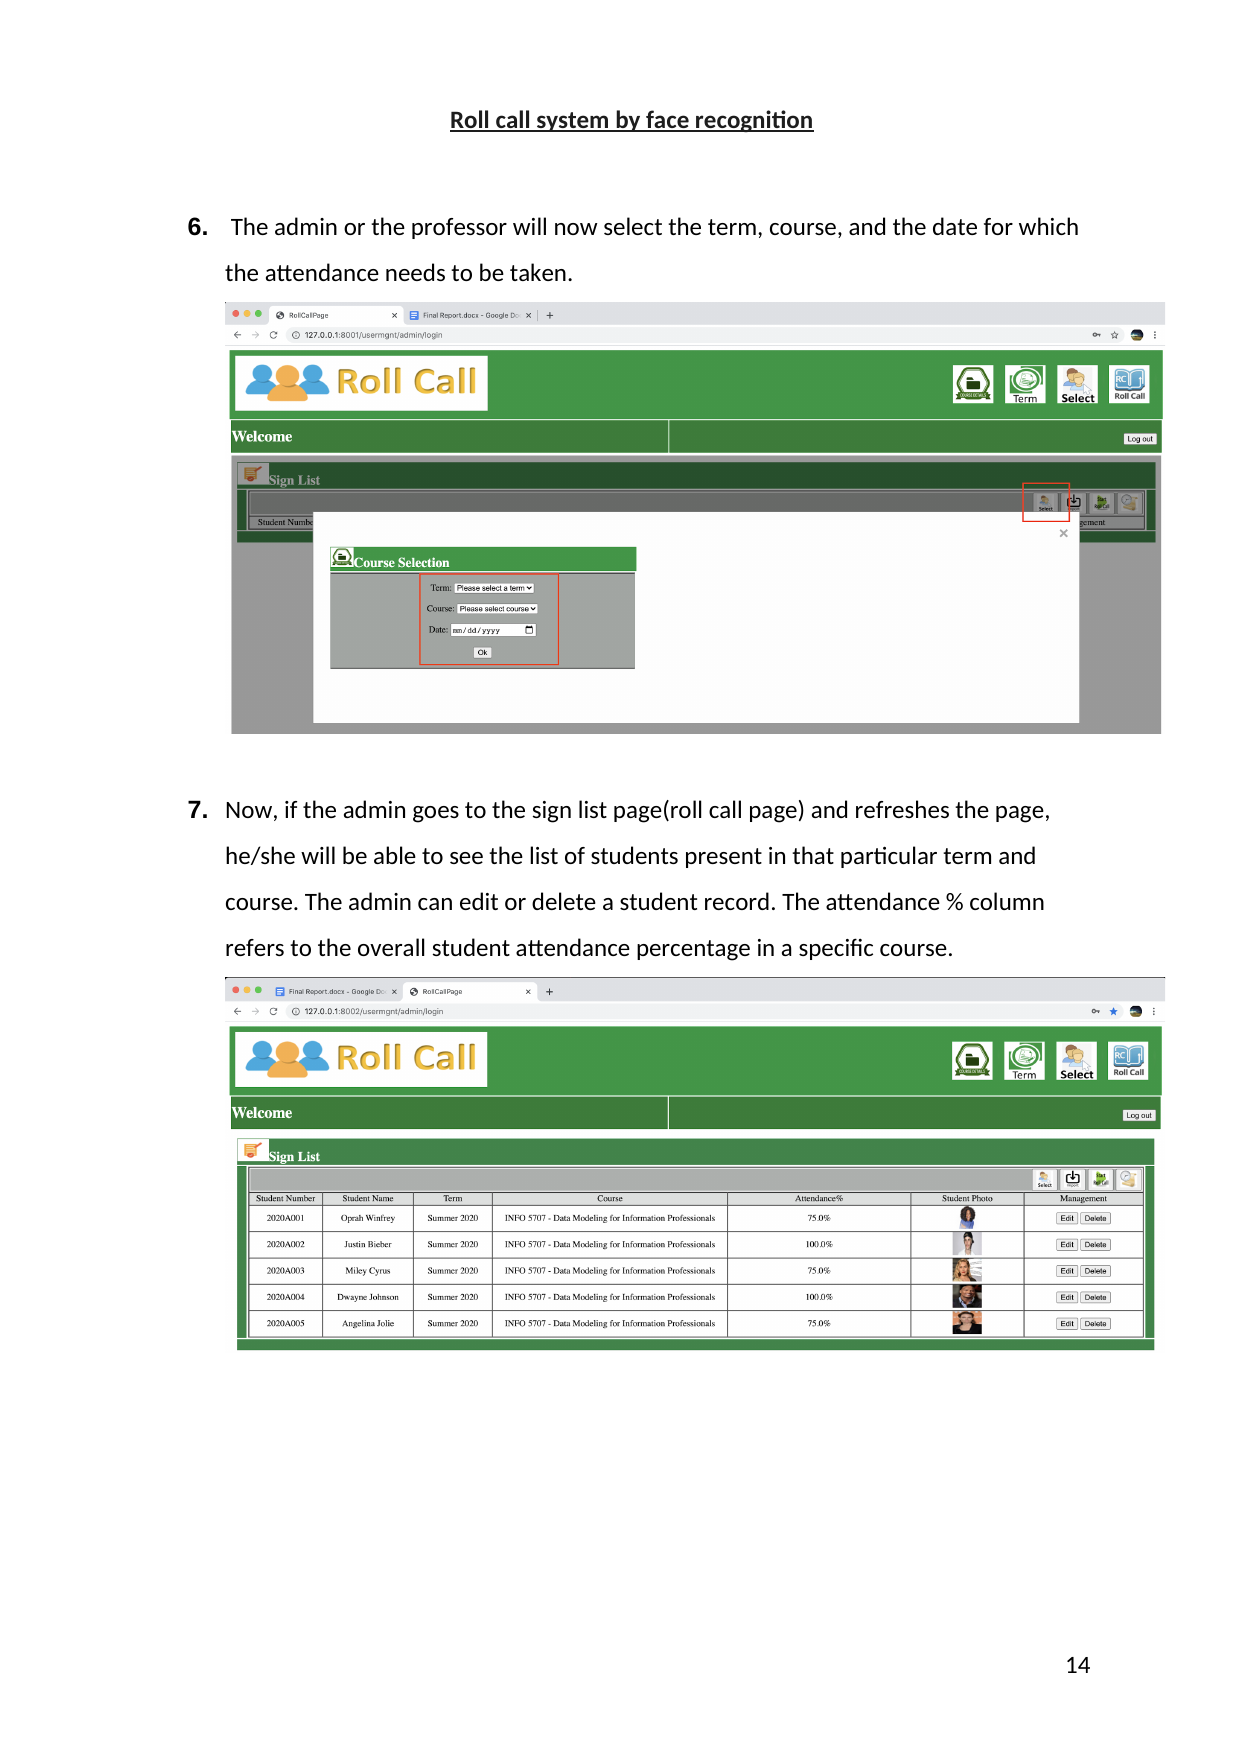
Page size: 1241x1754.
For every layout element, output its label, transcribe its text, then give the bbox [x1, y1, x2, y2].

list Now, if the admin goes to the sign list page(roll call page) and refreshes the page, he/she will be able to see the list of students present in that particular term and course. The admin can edit or delete a student record. The attendance % column refers to the overall student attendance percentage in a specific course. [187, 795, 1090, 962]
list The admin or the professor will now select the term, course, and the date for which the attendance needs to be taken. [187, 211, 1090, 287]
picture [225, 302, 1166, 734]
picture [225, 977, 1166, 1353]
